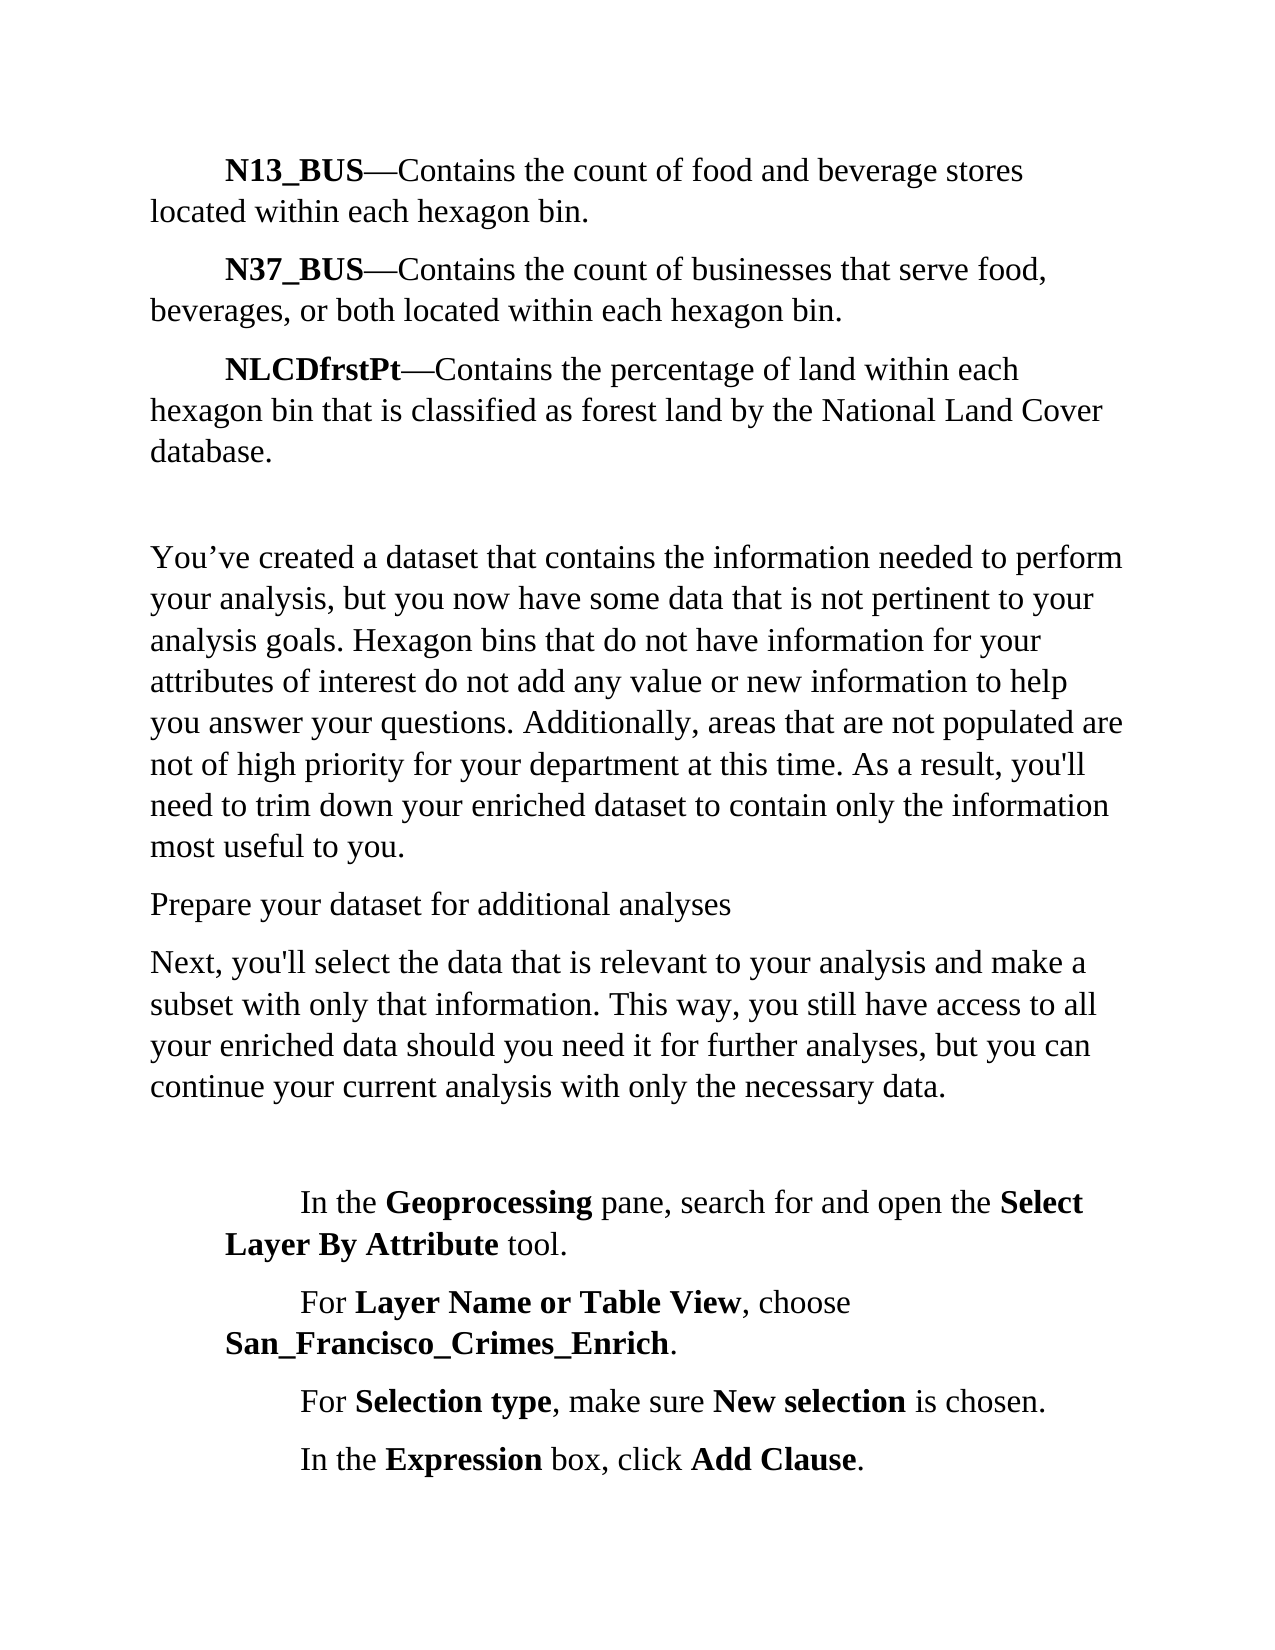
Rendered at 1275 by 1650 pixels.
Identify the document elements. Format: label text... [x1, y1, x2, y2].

list N13_BUS—Contains the count of food and beverage stores located within each hexagon bin. [150, 150, 1125, 230]
text Prepare your dataset for additional analyses [150, 885, 1125, 923]
list In the Expression box, click Add Clause. [187, 1439, 1125, 1478]
text You’ve created a dataset that contains the information needed to perform your analysis, but you now have some data that is not pertinent to your analysis goals. Hexagon bins that do not have information for your attributes of interest do not add any value or new information to help you answer your questions. Additionally, areas that are not populated are not of high priority for your department at this time. As a result, you'll need to trim down your enriched dataset to contain only the information most useful to you. [150, 537, 1125, 865]
list In the Geoprocessing pane, search for and open the Select Layer By Attribute tool. [187, 1183, 1125, 1262]
list For Layer Name or Table View, choose San_Francisco_Crimes_Enrich. [187, 1282, 1125, 1362]
text Next, you'll select the data that is relevant to your analysis and make a subset with only that information. This way, you still have access to all your enriched data should you need it for further analyses, but you can continue your current analysis with only the necessary data. [150, 943, 1125, 1105]
list NLCDfrstPt—Contains the percentage of land within each hexagon bin that is classified as forest land by the National Land Cover database. [150, 349, 1125, 470]
list N37_BUS—Contains the count of businesses that serve food, beverages, or both located within each hexagon bin. [150, 249, 1125, 329]
list For Selection type, make sure New selection is chosen. [187, 1382, 1125, 1420]
